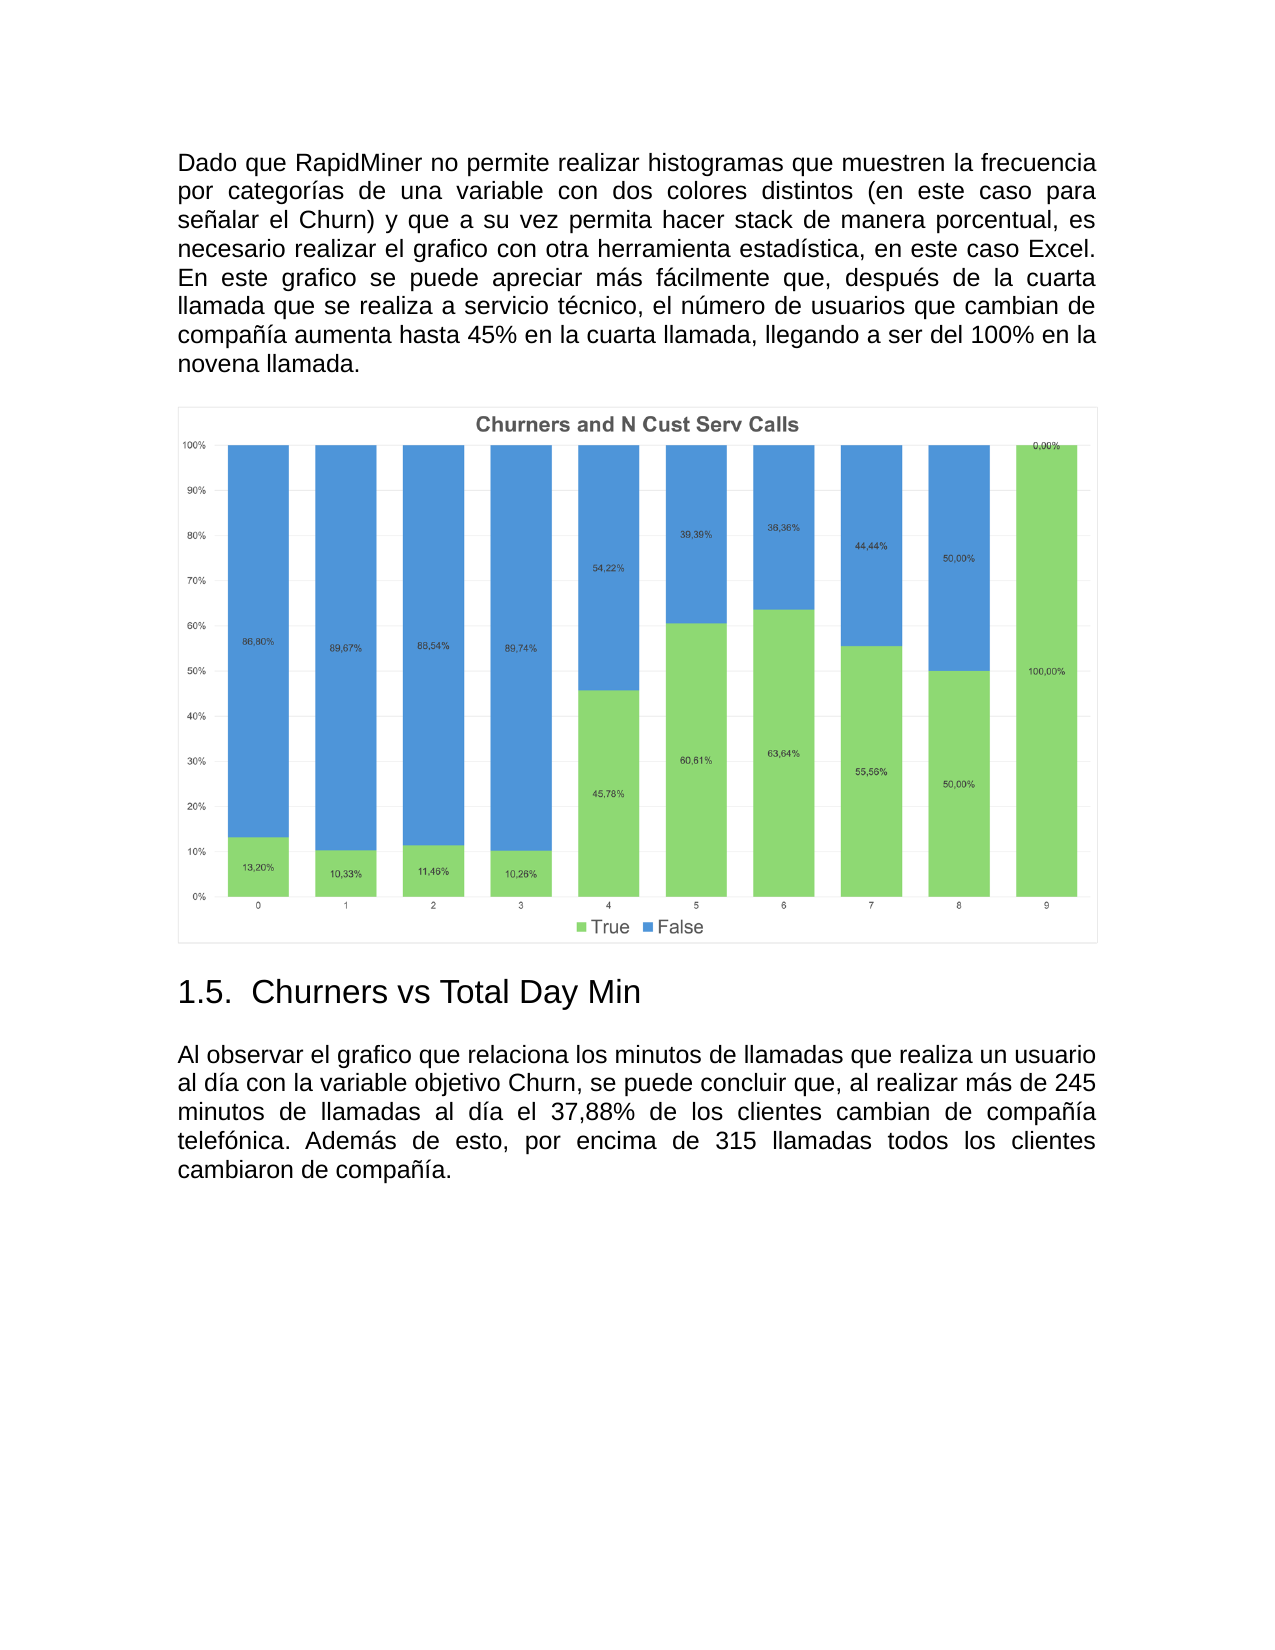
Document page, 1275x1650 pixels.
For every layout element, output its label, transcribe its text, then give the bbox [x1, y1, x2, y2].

text Dado que RapidMiner no permite realizar histogramas que muestren la frecuencia por categorías de una variable con dos colores distintos (en este caso para señalar el Churn) y que a su vez permita hacer stack de manera porcentual, es necesario realizar el grafico con otra herramienta estadística, en este caso Excel. En este grafico se puede apreciar más fácilmente que, después de la cuarta llamada que se realiza a servicio técnico, el número de usuarios que cambian de compañía aumenta hasta 45% en la cuarta llamada, llegando a ser del 100% en la novena llamada. [177, 148, 1098, 378]
text Al observar el grafico que relaciona los minutos de llamadas que realiza un usuario al día con la variable objetivo Churn, se puede concluir que, al realizar más de 245 minutos de llamadas al día el 37,88% de los clientes cambian de compañía telefónica. Además de esto, por encima de 315 llamadas todos los clientes cambiaron de compañía. [177, 1040, 1098, 1183]
subtitle Churners vs Total Day Min [177, 972, 1098, 1011]
picture [177, 406, 1098, 944]
